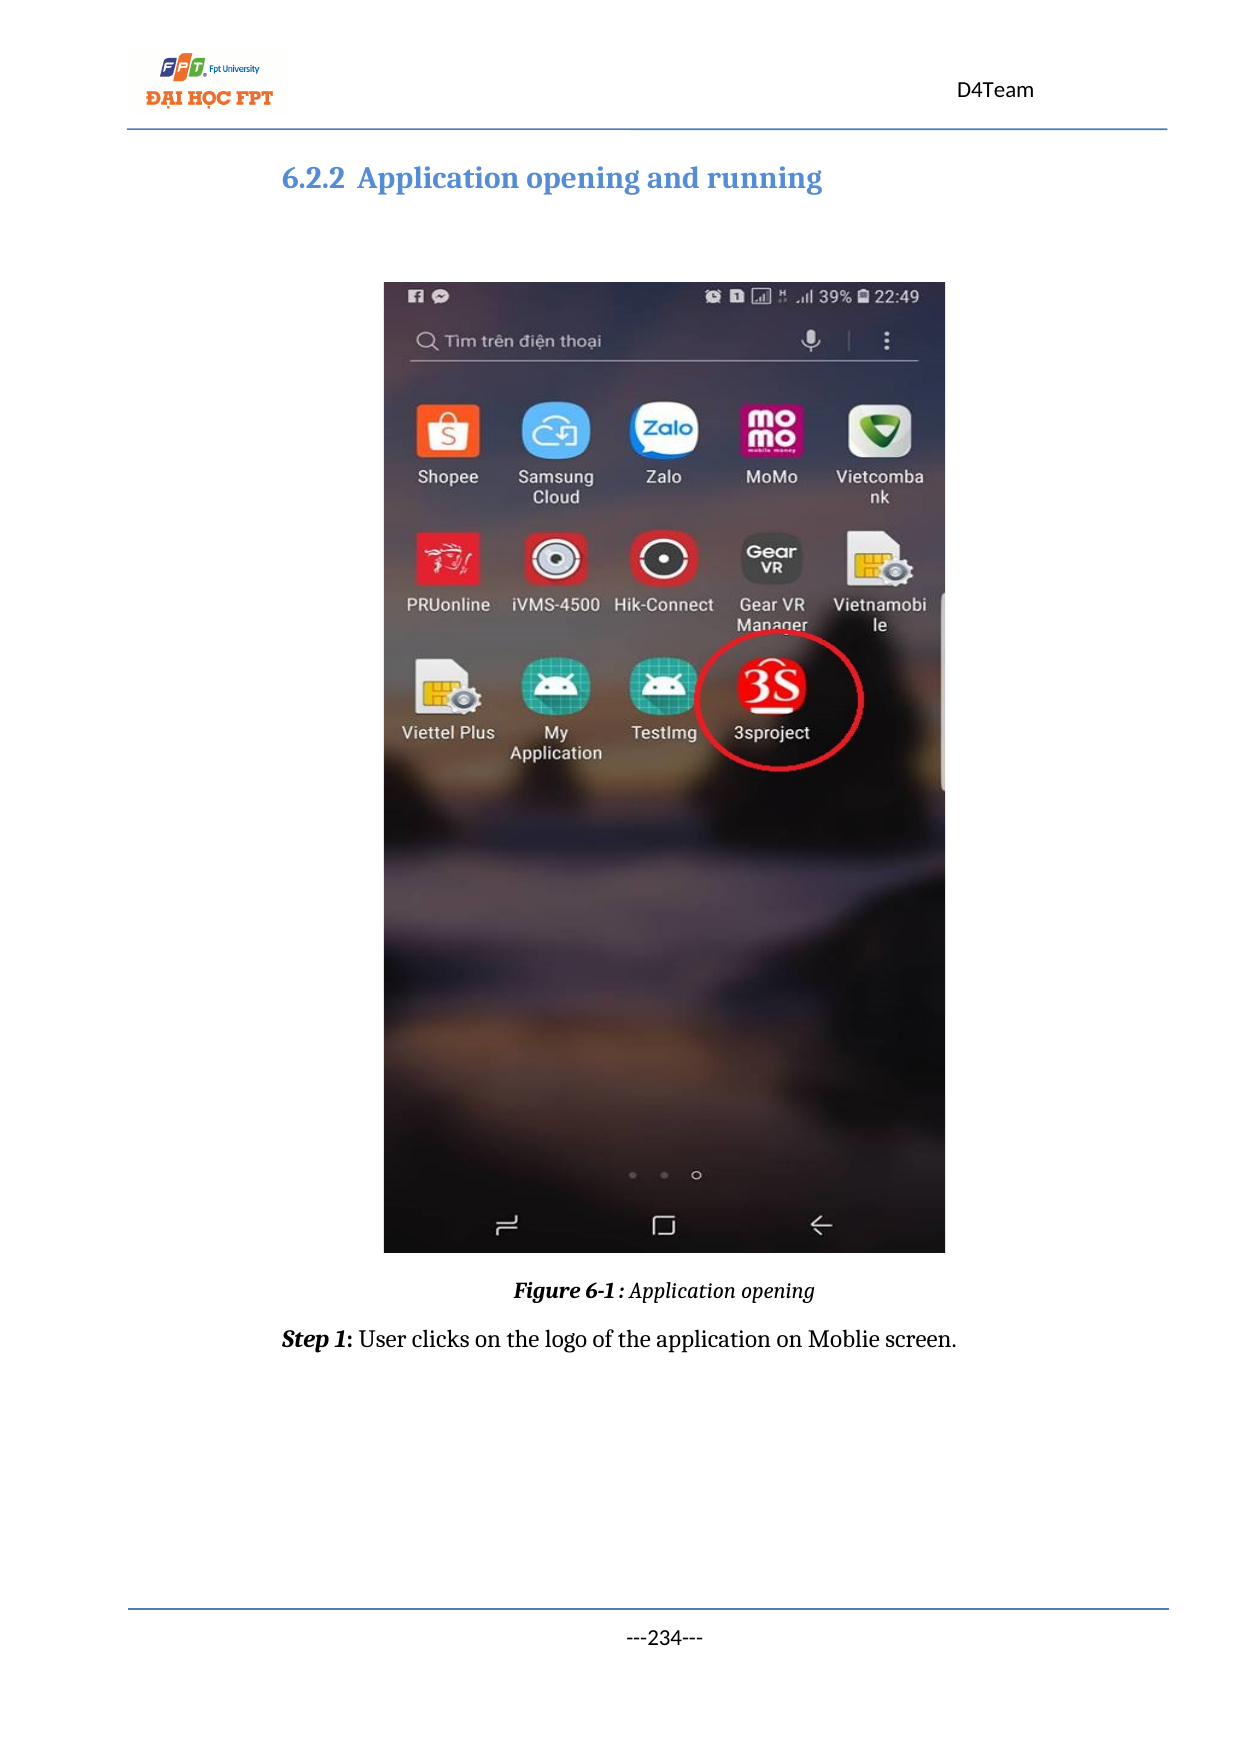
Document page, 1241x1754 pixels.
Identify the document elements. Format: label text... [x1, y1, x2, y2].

text Figure 6-1 : Application opening [207, 1278, 1122, 1304]
picture [383, 282, 946, 1253]
text Step 1: User clicks on the logo of the application on Moblie screen. [207, 1325, 1122, 1354]
picture [129, 46, 290, 116]
subtitle Application opening and running [282, 160, 1122, 196]
